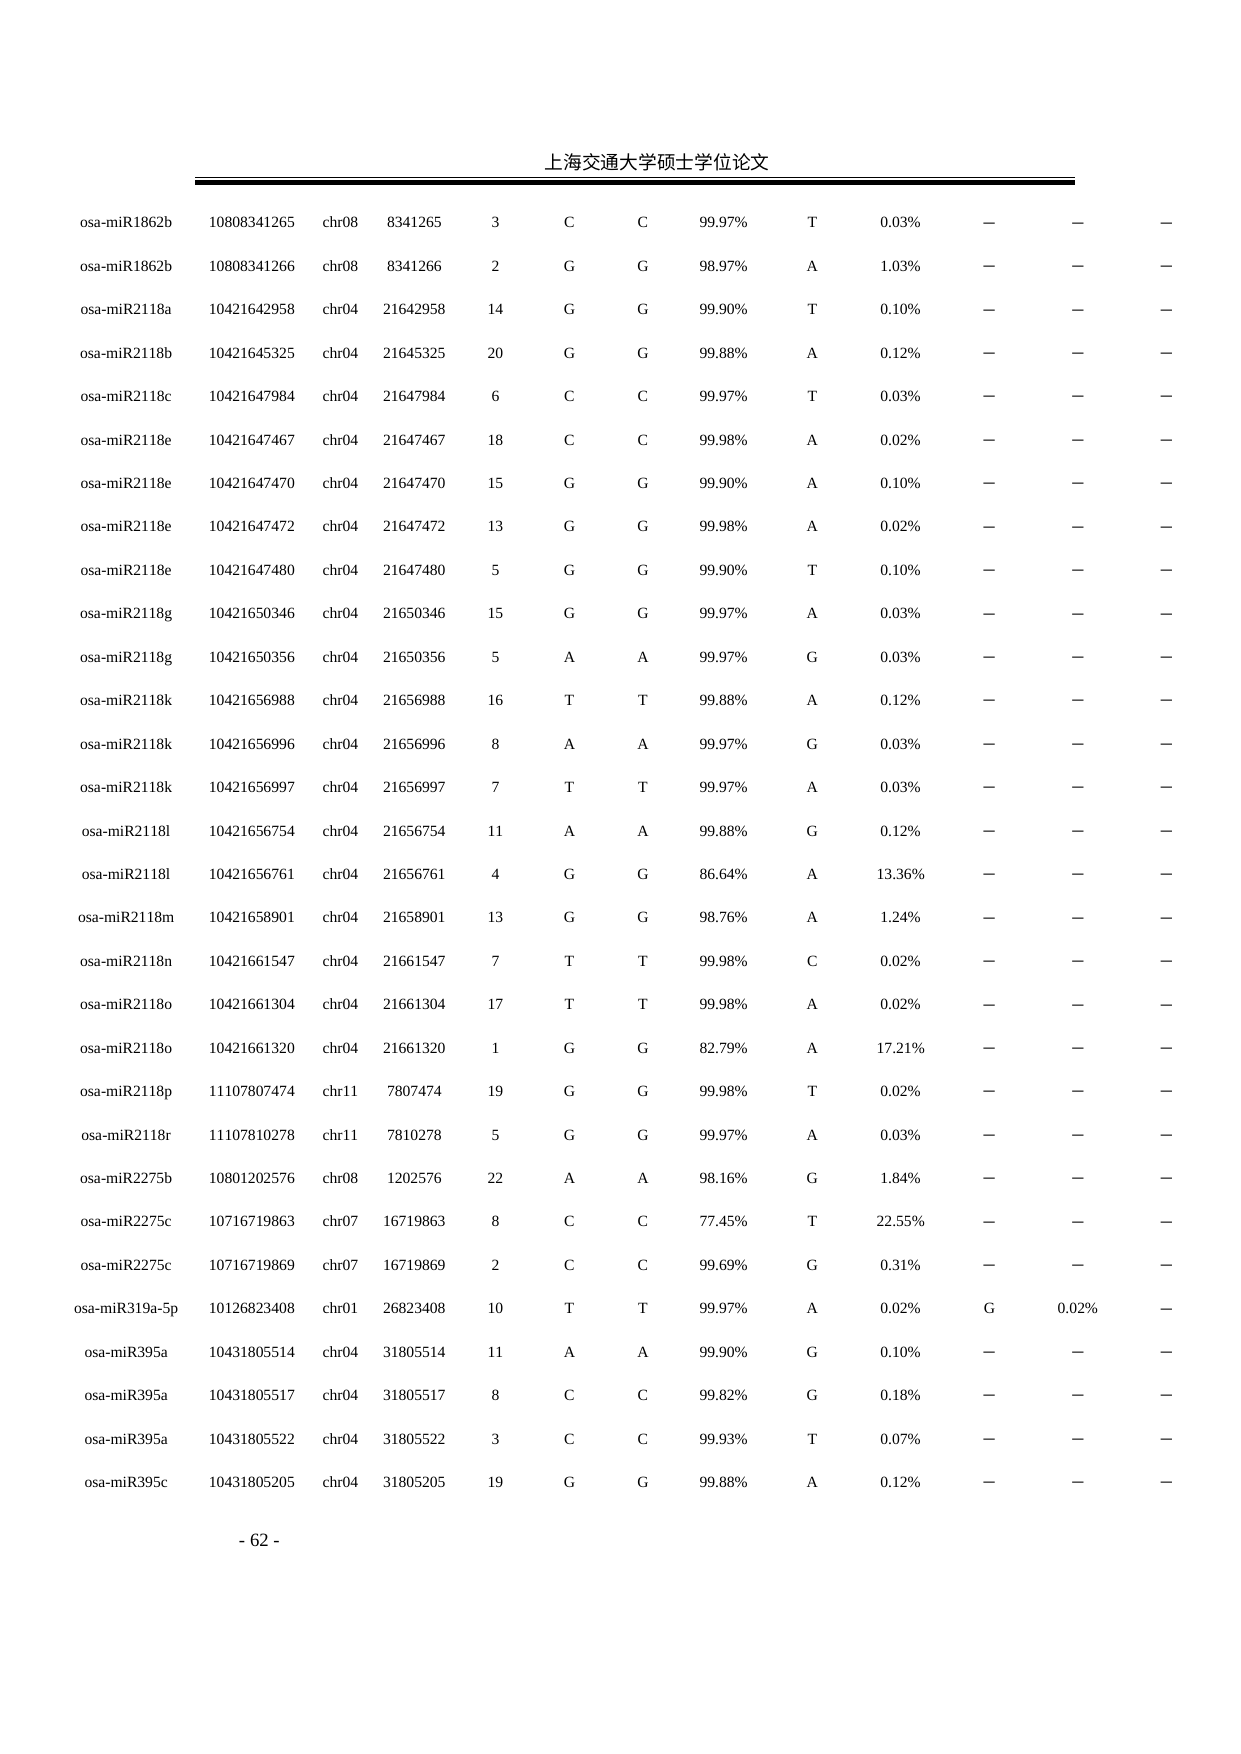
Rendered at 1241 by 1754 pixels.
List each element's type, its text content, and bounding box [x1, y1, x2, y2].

table_cell 99.90% [679, 298, 768, 341]
table_cell G [532, 341, 606, 385]
table_cell G [532, 254, 606, 298]
table_cell C [532, 428, 606, 472]
table_cell A [768, 428, 856, 472]
table_cell 0.12% [856, 689, 945, 732]
table_cell chr04 [311, 906, 370, 949]
table_cell － [1122, 1210, 1210, 1253]
table_cell － [1122, 298, 1210, 341]
table_cell G [606, 1123, 679, 1167]
table_cell G [945, 1297, 1033, 1340]
table_cell － [1122, 559, 1210, 602]
table_cell 99.88% [679, 341, 768, 385]
table_cell 82.79% [679, 1036, 768, 1080]
table_cell osa-miR319a-5p [59, 1297, 192, 1340]
table_cell 0.02% [856, 515, 945, 558]
table_cell A [768, 776, 856, 819]
table_cell G [532, 863, 606, 906]
table_cell － [1122, 254, 1210, 298]
table_cell － [1122, 993, 1210, 1036]
table_cell 98.76% [679, 906, 768, 949]
table_cell chr04 [311, 689, 370, 732]
table_cell 10421661304 [193, 993, 311, 1036]
table_cell 0.12% [856, 1471, 945, 1514]
table_cell － [1122, 1471, 1210, 1514]
table_cell － [945, 385, 1033, 428]
table_cell G [606, 863, 679, 906]
table_cell 5 [459, 559, 532, 602]
table_cell T [606, 689, 679, 732]
table_cell 21647470 [370, 472, 458, 515]
table_cell chr08 [311, 254, 370, 298]
table_cell － [945, 298, 1033, 341]
table_cell － [1033, 645, 1122, 689]
table_cell － [1033, 1427, 1122, 1471]
table_cell － [945, 1210, 1033, 1253]
table_cell 10421658901 [193, 906, 311, 949]
table_cell － [945, 1427, 1033, 1471]
table_cell － [945, 645, 1033, 689]
table_cell T [532, 689, 606, 732]
table_cell － [1122, 949, 1210, 993]
table_cell T [606, 949, 679, 993]
table_cell 14 [459, 298, 532, 341]
table_cell － [1122, 906, 1210, 949]
table_cell osa-miR395a [59, 1340, 192, 1384]
table_cell chr04 [311, 559, 370, 602]
table_cell － [1033, 1036, 1122, 1080]
table_cell T [606, 776, 679, 819]
table_cell 0.02% [856, 1080, 945, 1123]
table_cell osa-miR2118m [59, 906, 192, 949]
table_cell 10421656754 [193, 819, 311, 862]
table_cell 0.03% [856, 211, 945, 254]
table_cell 21658901 [370, 906, 458, 949]
table_cell 10801202576 [193, 1167, 311, 1210]
table_cell C [606, 1427, 679, 1471]
table_cell osa-miR2275c [59, 1254, 192, 1297]
table_cell 8341265 [370, 211, 458, 254]
table_cell T [606, 1297, 679, 1340]
table_cell chr04 [311, 993, 370, 1036]
table_cell 10421647480 [193, 559, 311, 602]
table_cell T [532, 776, 606, 819]
table_cell 10431805514 [193, 1340, 311, 1384]
table_cell osa-miR2275b [59, 1167, 192, 1210]
table_cell 99.69% [679, 1254, 768, 1297]
table_cell C [532, 1427, 606, 1471]
table_cell G [606, 515, 679, 558]
table_cell 31805522 [370, 1427, 458, 1471]
table_cell osa-miR2118n [59, 949, 192, 993]
table_cell A [532, 1167, 606, 1210]
table_cell － [1033, 1471, 1122, 1514]
table_cell 11107810278 [193, 1123, 311, 1167]
table_cell － [1122, 1340, 1210, 1384]
table_cell 0.02% [856, 428, 945, 472]
table_cell chr07 [311, 1210, 370, 1253]
table_cell C [606, 1384, 679, 1427]
table_cell 21650346 [370, 602, 458, 645]
table_cell 15 [459, 472, 532, 515]
table_cell T [768, 385, 856, 428]
table_cell chr04 [311, 1471, 370, 1514]
table_cell 0.03% [856, 385, 945, 428]
table_cell G [606, 472, 679, 515]
table_cell C [532, 1254, 606, 1297]
table_cell 99.97% [679, 211, 768, 254]
table_cell T [768, 211, 856, 254]
table_cell － [1033, 515, 1122, 558]
table_cell T [532, 949, 606, 993]
table_cell － [1033, 993, 1122, 1036]
table_cell 21647480 [370, 559, 458, 602]
table_cell 16719869 [370, 1254, 458, 1297]
table_cell C [532, 1384, 606, 1427]
table_cell 10421650356 [193, 645, 311, 689]
table_cell 8 [459, 1384, 532, 1427]
table_cell 21656754 [370, 819, 458, 862]
table_cell 20 [459, 341, 532, 385]
table_cell 10431805205 [193, 1471, 311, 1514]
table_cell T [532, 993, 606, 1036]
table_cell G [768, 1254, 856, 1297]
table_cell 0.02% [856, 993, 945, 1036]
table_cell － [945, 472, 1033, 515]
table_cell 13.36% [856, 863, 945, 906]
table_cell chr04 [311, 341, 370, 385]
table_cell 21642958 [370, 298, 458, 341]
table_cell 99.98% [679, 949, 768, 993]
table_cell － [945, 1254, 1033, 1297]
table_cell A [768, 1297, 856, 1340]
table_cell 10431805522 [193, 1427, 311, 1471]
table_cell － [945, 1340, 1033, 1384]
table_cell osa-miR2118p [59, 1080, 192, 1123]
table_cell C [606, 1254, 679, 1297]
table_cell － [1033, 1123, 1122, 1167]
table_cell 10431805517 [193, 1384, 311, 1427]
table_cell － [1122, 1297, 1210, 1340]
table_cell － [1033, 1167, 1122, 1210]
table_cell G [606, 906, 679, 949]
table_cell G [606, 1471, 679, 1514]
table_cell G [606, 602, 679, 645]
table_cell 99.97% [679, 1123, 768, 1167]
table_cell G [606, 1080, 679, 1123]
table_cell osa-miR2118o [59, 1036, 192, 1080]
table_cell 17 [459, 993, 532, 1036]
table_cell 26823408 [370, 1297, 458, 1340]
table_cell G [532, 1080, 606, 1123]
table_cell 10421656996 [193, 732, 311, 776]
table_cell A [532, 732, 606, 776]
table_cell － [945, 602, 1033, 645]
table_cell osa-miR2118k [59, 776, 192, 819]
table_cell 10421656761 [193, 863, 311, 906]
table_cell osa-miR2118e [59, 515, 192, 558]
table_cell 10421647470 [193, 472, 311, 515]
table_cell 19 [459, 1471, 532, 1514]
table_cell 1.84% [856, 1167, 945, 1210]
table_cell 7 [459, 776, 532, 819]
table_cell T [768, 1427, 856, 1471]
table_cell － [1122, 1167, 1210, 1210]
table_cell 11 [459, 1340, 532, 1384]
table_cell 1 [459, 1036, 532, 1080]
table_cell A [768, 515, 856, 558]
table_cell 99.90% [679, 559, 768, 602]
table_cell － [1033, 1210, 1122, 1253]
table_cell － [1033, 428, 1122, 472]
table_cell 0.02% [1033, 1297, 1122, 1340]
table_cell 99.98% [679, 428, 768, 472]
table_cell A [768, 1036, 856, 1080]
table_cell A [606, 1340, 679, 1384]
table_cell 0.10% [856, 298, 945, 341]
table_cell chr04 [311, 1384, 370, 1427]
table_cell － [1122, 1427, 1210, 1471]
table_cell G [532, 1123, 606, 1167]
table_cell 10808341266 [193, 254, 311, 298]
table_cell 3 [459, 211, 532, 254]
table_cell － [945, 949, 1033, 993]
table_cell A [532, 645, 606, 689]
table_cell C [532, 1210, 606, 1253]
table_cell osa-miR2118c [59, 385, 192, 428]
table_cell 0.03% [856, 602, 945, 645]
table_cell G [768, 1340, 856, 1384]
table_cell 1.03% [856, 254, 945, 298]
table_cell 21656996 [370, 732, 458, 776]
table_cell － [1122, 211, 1210, 254]
table_cell － [1122, 1254, 1210, 1297]
table_cell G [606, 298, 679, 341]
table_cell 10421656988 [193, 689, 311, 732]
table_cell chr04 [311, 298, 370, 341]
table_cell C [532, 211, 606, 254]
table_cell 21656761 [370, 863, 458, 906]
table_cell chr04 [311, 602, 370, 645]
table_cell － [945, 732, 1033, 776]
table_cell 99.93% [679, 1427, 768, 1471]
table_cell chr04 [311, 385, 370, 428]
table_cell 3 [459, 1427, 532, 1471]
table_cell 21661547 [370, 949, 458, 993]
table_cell 98.16% [679, 1167, 768, 1210]
table_cell 4 [459, 863, 532, 906]
table_cell 21645325 [370, 341, 458, 385]
table_cell 0.10% [856, 472, 945, 515]
table_cell 0.12% [856, 341, 945, 385]
table_cell chr04 [311, 1340, 370, 1384]
table_cell － [1122, 1123, 1210, 1167]
table_cell osa-miR2118g [59, 602, 192, 645]
table_cell osa-miR2118o [59, 993, 192, 1036]
table_cell 5 [459, 645, 532, 689]
table_cell － [1122, 645, 1210, 689]
table_cell 99.97% [679, 776, 768, 819]
table_cell G [532, 559, 606, 602]
table_cell A [606, 819, 679, 862]
table_cell － [1122, 602, 1210, 645]
table_cell 13 [459, 515, 532, 558]
table_cell chr04 [311, 515, 370, 558]
table_cell 17.21% [856, 1036, 945, 1080]
table_cell 7 [459, 949, 532, 993]
table_cell － [1033, 949, 1122, 993]
table_cell － [1122, 341, 1210, 385]
table_cell － [1033, 819, 1122, 862]
table_cell － [1033, 776, 1122, 819]
table_cell 0.12% [856, 819, 945, 862]
table_cell 21661320 [370, 1036, 458, 1080]
table_cell － [1122, 472, 1210, 515]
table_cell － [945, 1036, 1033, 1080]
table_cell 8341266 [370, 254, 458, 298]
table_cell 10716719863 [193, 1210, 311, 1253]
table_cell － [945, 1384, 1033, 1427]
table_cell 10716719869 [193, 1254, 311, 1297]
table_cell G [532, 515, 606, 558]
table_cell osa-miR2118r [59, 1123, 192, 1167]
table_cell A [768, 472, 856, 515]
table_cell 10421645325 [193, 341, 311, 385]
table_cell T [768, 298, 856, 341]
table_cell － [1122, 1080, 1210, 1123]
table_cell G [606, 559, 679, 602]
table_cell 31805205 [370, 1471, 458, 1514]
table_cell G [606, 1036, 679, 1080]
table_cell 10421650346 [193, 602, 311, 645]
table_cell － [1122, 1384, 1210, 1427]
table_cell － [1122, 776, 1210, 819]
table_cell 99.97% [679, 645, 768, 689]
table_cell osa-miR1862b [59, 254, 192, 298]
table_cell osa-miR2118e [59, 428, 192, 472]
table_cell G [606, 341, 679, 385]
table_cell 0.31% [856, 1254, 945, 1297]
table_cell 16 [459, 689, 532, 732]
table_cell chr04 [311, 863, 370, 906]
table_cell － [1033, 385, 1122, 428]
table_cell 21661304 [370, 993, 458, 1036]
table_cell － [1033, 906, 1122, 949]
table_cell A [532, 1340, 606, 1384]
table_cell T [606, 993, 679, 1036]
table_cell osa-miR395a [59, 1384, 192, 1427]
table_cell osa-miR2118b [59, 341, 192, 385]
table_cell 2 [459, 254, 532, 298]
table_cell － [945, 254, 1033, 298]
table_cell C [768, 949, 856, 993]
table_cell chr04 [311, 1427, 370, 1471]
table_cell － [1033, 559, 1122, 602]
table_cell C [606, 1210, 679, 1253]
table_cell － [945, 776, 1033, 819]
table_cell 0.03% [856, 732, 945, 776]
table_cell A [768, 689, 856, 732]
table_cell 22 [459, 1167, 532, 1210]
table_cell C [606, 385, 679, 428]
table_cell 21647467 [370, 428, 458, 472]
table_cell － [1033, 602, 1122, 645]
table_cell － [1033, 689, 1122, 732]
table_cell osa-miR2118e [59, 472, 192, 515]
table_cell A [606, 645, 679, 689]
table_cell － [1122, 515, 1210, 558]
table_cell A [768, 1471, 856, 1514]
table_cell chr04 [311, 645, 370, 689]
table_cell 10126823408 [193, 1297, 311, 1340]
table_cell － [1122, 1036, 1210, 1080]
table_cell 10421647467 [193, 428, 311, 472]
table_cell 86.64% [679, 863, 768, 906]
table_cell 7810278 [370, 1123, 458, 1167]
table_cell － [945, 1123, 1033, 1167]
table_cell － [945, 819, 1033, 862]
table_cell 22.55% [856, 1210, 945, 1253]
table_cell － [1122, 863, 1210, 906]
table_cell osa-miR2118l [59, 863, 192, 906]
table_cell － [945, 1167, 1033, 1210]
table_cell － [1033, 211, 1122, 254]
table_cell 19 [459, 1080, 532, 1123]
table_cell － [1033, 341, 1122, 385]
table_cell － [1122, 819, 1210, 862]
table_cell A [768, 1123, 856, 1167]
table_cell 99.98% [679, 1080, 768, 1123]
table_cell － [1122, 385, 1210, 428]
table_cell 0.10% [856, 559, 945, 602]
table_cell C [532, 385, 606, 428]
table_cell A [768, 863, 856, 906]
table_cell osa-miR2118a [59, 298, 192, 341]
table_cell 1.24% [856, 906, 945, 949]
table_cell 10421647472 [193, 515, 311, 558]
table_cell 0.03% [856, 776, 945, 819]
table_cell 21656988 [370, 689, 458, 732]
table_cell 31805517 [370, 1384, 458, 1427]
table_cell G [606, 254, 679, 298]
table_cell 21650356 [370, 645, 458, 689]
table_cell 0.03% [856, 645, 945, 689]
table_cell 16719863 [370, 1210, 458, 1253]
table_cell 99.88% [679, 819, 768, 862]
table_cell － [945, 1080, 1033, 1123]
table_cell 11 [459, 819, 532, 862]
table_cell 99.88% [679, 1471, 768, 1514]
table_cell 10 [459, 1297, 532, 1340]
table_cell 8 [459, 732, 532, 776]
table_cell － [945, 906, 1033, 949]
table_cell C [606, 428, 679, 472]
table_cell － [1033, 863, 1122, 906]
table_cell 15 [459, 602, 532, 645]
table_cell － [945, 689, 1033, 732]
table_cell osa-miR395a [59, 1427, 192, 1471]
table_cell 99.88% [679, 689, 768, 732]
table_cell － [1122, 689, 1210, 732]
table_cell osa-miR1862b [59, 211, 192, 254]
table_cell － [1033, 1384, 1122, 1427]
table_cell G [532, 298, 606, 341]
table_cell chr04 [311, 1036, 370, 1080]
table_cell 11107807474 [193, 1080, 311, 1123]
table_cell T [768, 1080, 856, 1123]
table_cell 77.45% [679, 1210, 768, 1253]
table_cell G [532, 1471, 606, 1514]
table_cell 0.02% [856, 1297, 945, 1340]
table_cell A [768, 906, 856, 949]
table_cell － [1033, 254, 1122, 298]
table_cell chr04 [311, 472, 370, 515]
table_cell 10421642958 [193, 298, 311, 341]
table_cell osa-miR2118l [59, 819, 192, 862]
table_cell C [606, 211, 679, 254]
table_cell G [768, 1167, 856, 1210]
table_cell 98.97% [679, 254, 768, 298]
table_cell G [768, 732, 856, 776]
table_cell － [1122, 428, 1210, 472]
table_cell － [945, 341, 1033, 385]
table_cell 2 [459, 1254, 532, 1297]
table_cell 13 [459, 906, 532, 949]
table_cell 99.98% [679, 993, 768, 1036]
table_cell chr04 [311, 949, 370, 993]
table_cell 21647984 [370, 385, 458, 428]
table_cell chr04 [311, 819, 370, 862]
table_cell － [1033, 472, 1122, 515]
table_cell 31805514 [370, 1340, 458, 1384]
table_cell chr04 [311, 732, 370, 776]
table_cell osa-miR2118e [59, 559, 192, 602]
table_cell 18 [459, 428, 532, 472]
table_cell G [532, 602, 606, 645]
table_cell 10421661547 [193, 949, 311, 993]
table_cell chr07 [311, 1254, 370, 1297]
table_cell 10421647984 [193, 385, 311, 428]
table_cell 21656997 [370, 776, 458, 819]
table_cell T [532, 1297, 606, 1340]
table_cell － [1033, 1254, 1122, 1297]
table_cell － [945, 211, 1033, 254]
table_cell 99.82% [679, 1384, 768, 1427]
table_cell － [945, 1471, 1033, 1514]
table_cell chr08 [311, 211, 370, 254]
table_cell － [945, 863, 1033, 906]
table_cell osa-miR395c [59, 1471, 192, 1514]
table_cell 7807474 [370, 1080, 458, 1123]
table_cell － [945, 428, 1033, 472]
table_cell 0.03% [856, 1123, 945, 1167]
table_cell 99.98% [679, 515, 768, 558]
table_cell G [532, 1036, 606, 1080]
table_cell 10421661320 [193, 1036, 311, 1080]
table_cell － [945, 993, 1033, 1036]
table_cell chr08 [311, 1167, 370, 1210]
table_cell G [532, 472, 606, 515]
table_cell A [768, 993, 856, 1036]
table_cell 99.97% [679, 732, 768, 776]
table_cell 99.90% [679, 1340, 768, 1384]
table_cell 10421656997 [193, 776, 311, 819]
table_cell 10808341265 [193, 211, 311, 254]
table_cell 21647472 [370, 515, 458, 558]
table_cell － [945, 515, 1033, 558]
table_cell A [768, 602, 856, 645]
table_cell chr11 [311, 1080, 370, 1123]
table_cell － [1033, 1080, 1122, 1123]
table_cell chr04 [311, 428, 370, 472]
table_cell A [606, 1167, 679, 1210]
table_cell － [945, 559, 1033, 602]
table_cell 8 [459, 1210, 532, 1253]
table_cell A [768, 254, 856, 298]
table_cell chr11 [311, 1123, 370, 1167]
table_cell 0.02% [856, 949, 945, 993]
table_cell osa-miR2118k [59, 732, 192, 776]
table_cell 0.18% [856, 1384, 945, 1427]
table_cell G [532, 906, 606, 949]
table_cell 5 [459, 1123, 532, 1167]
table_cell osa-miR2275c [59, 1210, 192, 1253]
table_cell － [1033, 298, 1122, 341]
table_cell 99.97% [679, 1297, 768, 1340]
table_cell osa-miR2118g [59, 645, 192, 689]
table_cell － [1033, 732, 1122, 776]
table_cell T [768, 559, 856, 602]
table_cell osa-miR2118k [59, 689, 192, 732]
table_cell chr01 [311, 1297, 370, 1340]
table_cell G [768, 819, 856, 862]
table_cell － [1033, 1340, 1122, 1384]
table_cell 1202576 [370, 1167, 458, 1210]
table_cell 0.10% [856, 1340, 945, 1384]
table_cell 99.97% [679, 602, 768, 645]
table_cell A [606, 732, 679, 776]
table_cell A [768, 341, 856, 385]
table_cell chr04 [311, 776, 370, 819]
table_cell A [532, 819, 606, 862]
table_cell G [768, 1384, 856, 1427]
table_cell T [768, 1210, 856, 1253]
table_cell 99.97% [679, 385, 768, 428]
table_cell － [1122, 732, 1210, 776]
table_cell 99.90% [679, 472, 768, 515]
table_cell 0.07% [856, 1427, 945, 1471]
table_cell 6 [459, 385, 532, 428]
table_cell G [768, 645, 856, 689]
